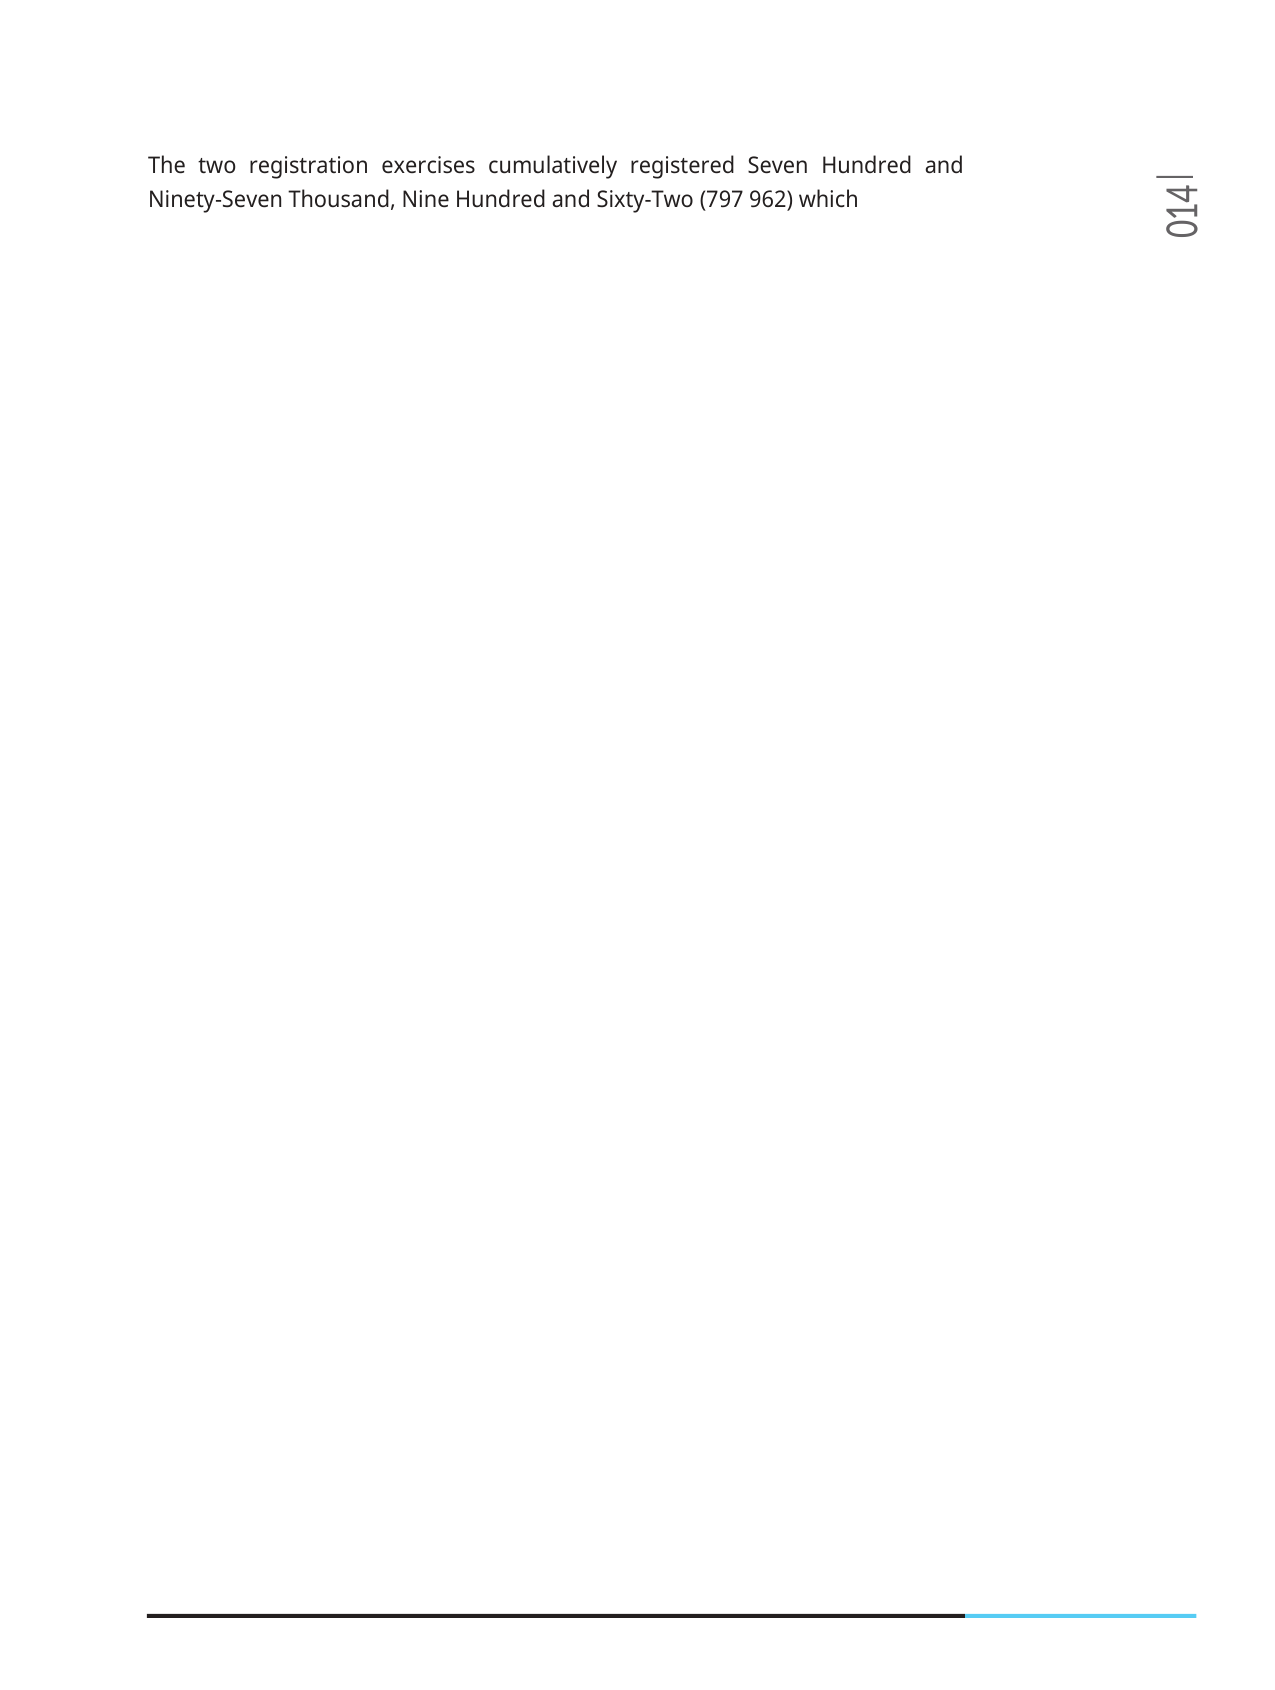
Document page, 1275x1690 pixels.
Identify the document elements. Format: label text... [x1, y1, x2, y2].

text The two registration exercises cumulatively registered Seven Hundred and Ninety-Seven Thousand, Nine Hundred and Sixty-Two (797 962) which [148, 149, 964, 215]
